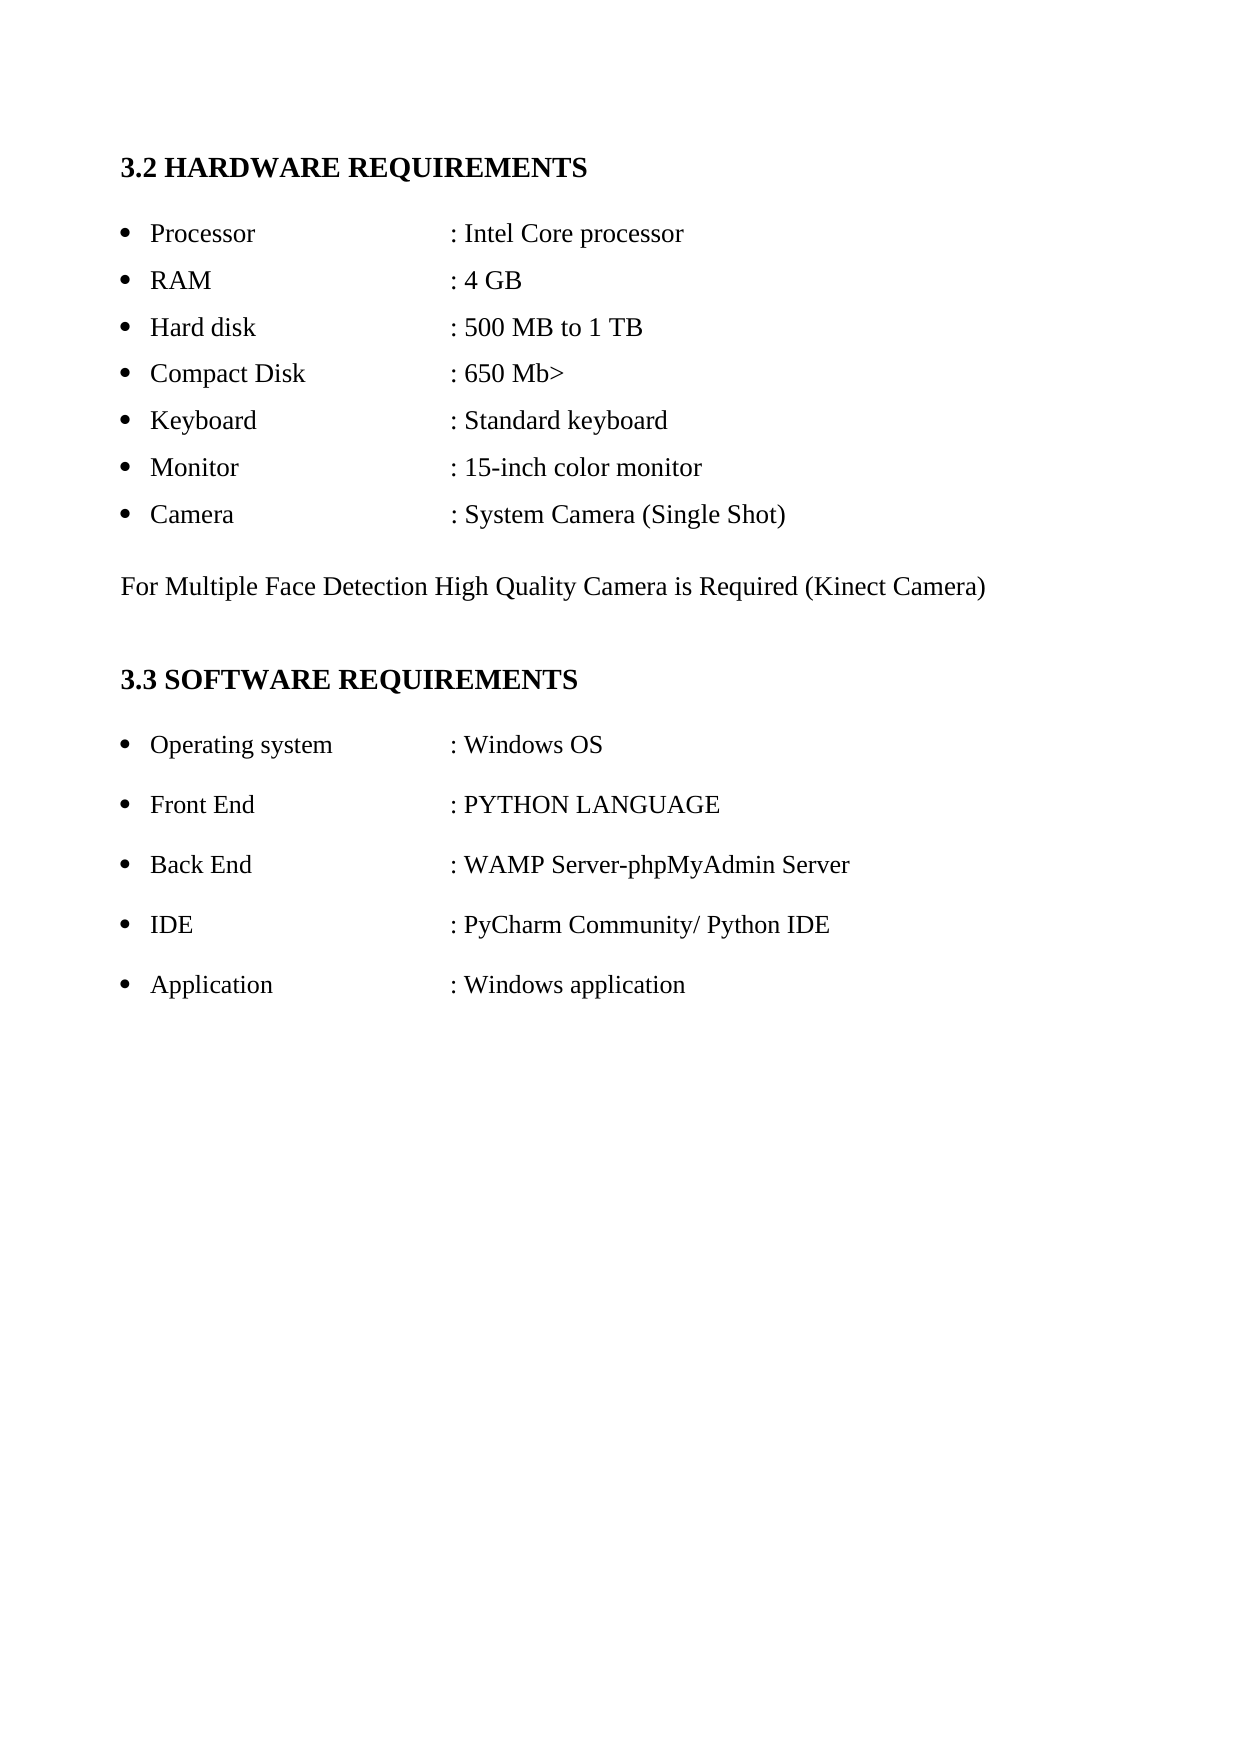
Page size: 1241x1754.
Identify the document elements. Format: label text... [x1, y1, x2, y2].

list Monitor : 15-inch color monitor [120, 451, 1090, 483]
list Keyboard : Standard keyboard [120, 404, 1090, 436]
list Front End : PYTHON LANGUAGE [120, 789, 1090, 819]
list Application : Windows application [120, 969, 1090, 999]
list Processor : Intel Core processor [120, 217, 1090, 248]
list For Multiple Face Detection High Quality Camera is Required (Kinect Camera) [120, 570, 1090, 601]
list RAM : 4 GB [120, 264, 1090, 295]
list Camera : System Camera (Single Shot) [120, 498, 1090, 529]
text 3.2 HARDWARE REQUIREMENTS [120, 150, 1090, 183]
list Operating system : Windows OS [120, 729, 1090, 759]
text 3.3 SOFTWARE REQUIREMENTS [120, 662, 1090, 696]
list IDE : PyCharm Community/ Python IDE [120, 909, 1090, 939]
list Compact Disk : 650 Mb> [120, 358, 1090, 389]
list Back End : WAMP Server-phpMyAdmin Server [120, 849, 1090, 879]
list Hard disk : 500 MB to 1 TB [120, 311, 1090, 342]
